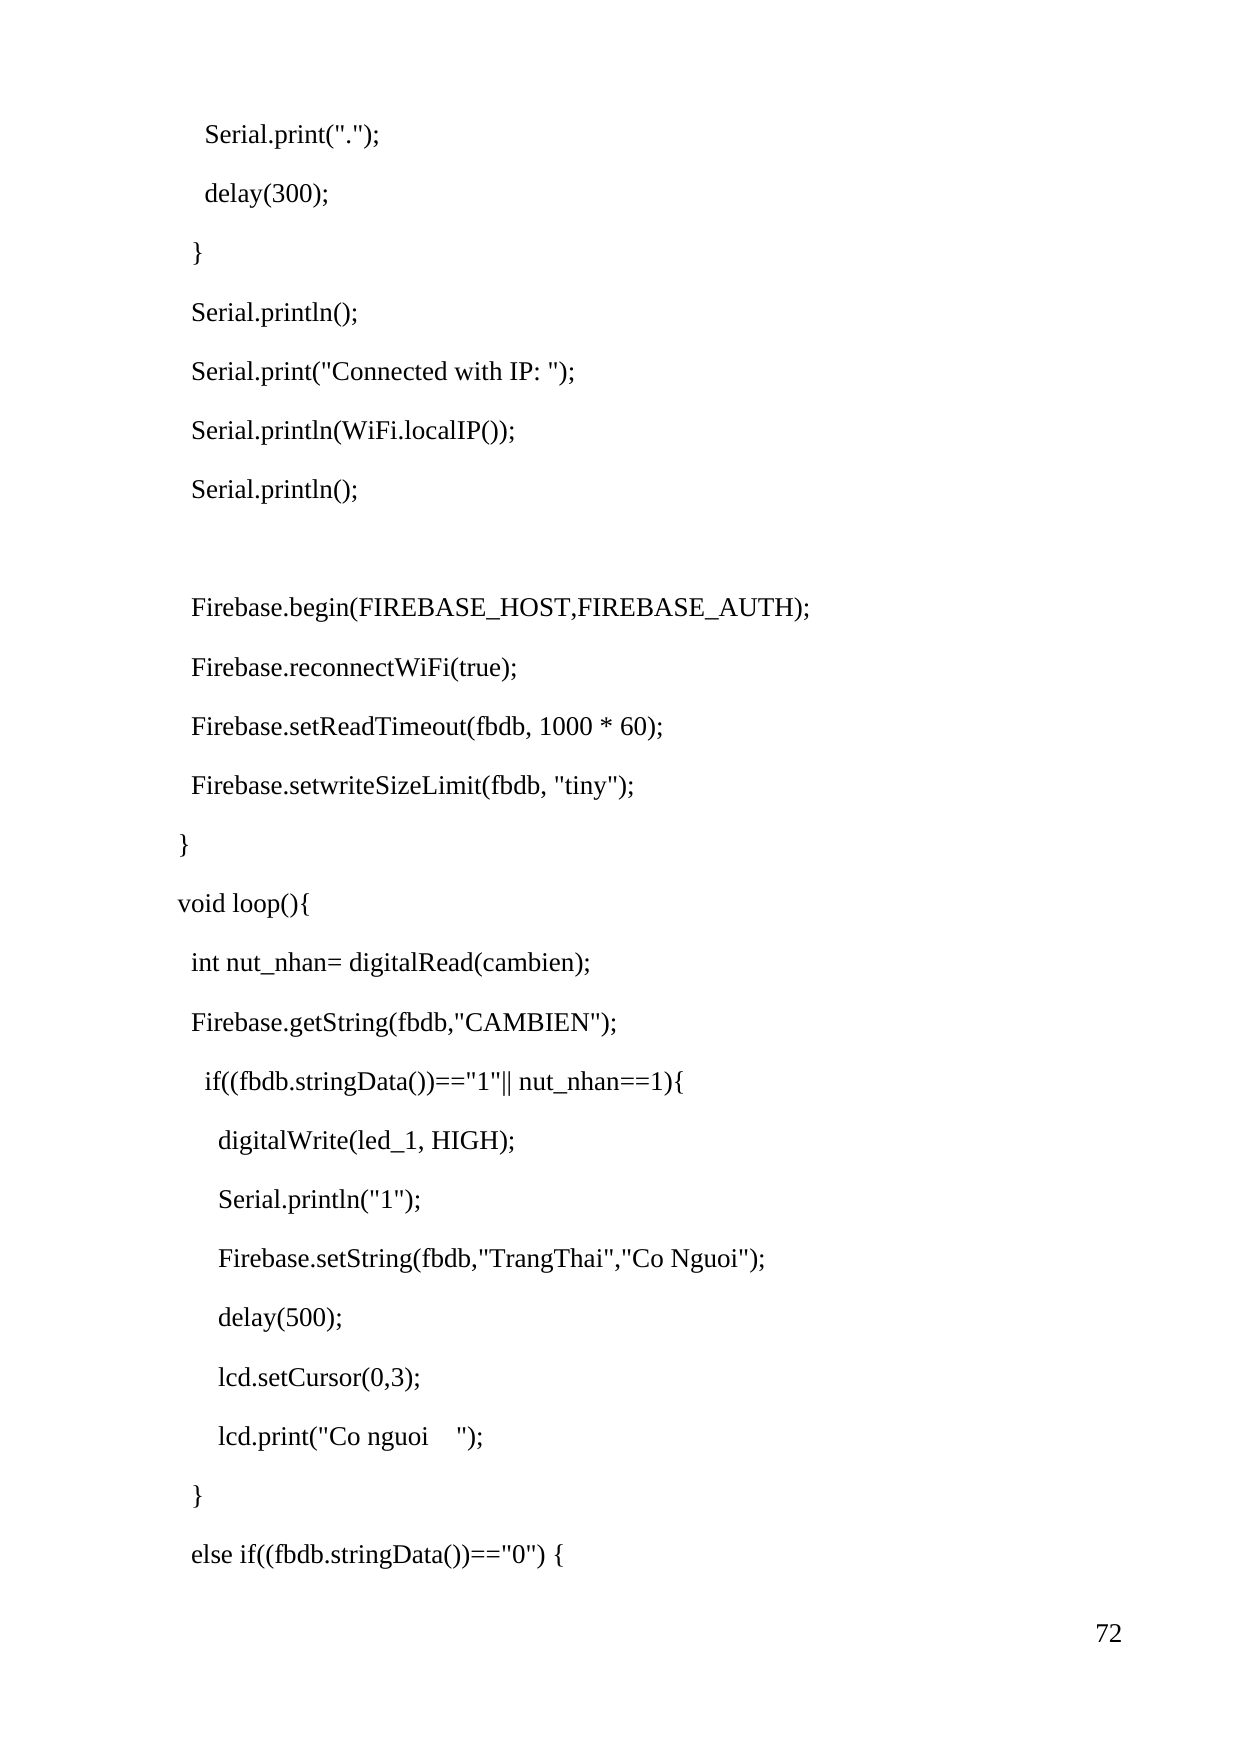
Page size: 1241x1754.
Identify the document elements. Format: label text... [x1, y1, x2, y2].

text Firebase.getString(fbdb,"CAMBIEN"); [177, 1006, 1122, 1037]
text Serial.print("Connected with IP: "); [177, 355, 1122, 386]
text Firebase.setwriteSizeLimit(fbdb, "tiny"); [177, 769, 1122, 800]
text } [177, 828, 1122, 859]
text delay(300); [177, 177, 1122, 208]
text digitalWrite(led_1, HIGH); [177, 1124, 1122, 1155]
text lcd.setCursor(0,3); [177, 1361, 1122, 1392]
text Serial.println("1"); [177, 1183, 1122, 1214]
text lcd.print("Co nguoi "); [177, 1420, 1122, 1451]
text Serial.println(); [177, 473, 1122, 504]
text Serial.println(WiFi.localIP()); [177, 414, 1122, 445]
text Firebase.begin(FIREBASE_HOST,FIREBASE_AUTH); [177, 591, 1122, 623]
text Firebase.setString(fbdb,"TrangThai","Co Nguoi"); [177, 1242, 1122, 1273]
text Serial.print("."); [177, 118, 1122, 149]
text } [177, 236, 1122, 268]
text int nut_nhan= digitalRead(cambien); [177, 946, 1122, 978]
text void loop(){ [177, 887, 1122, 918]
text else if((fbdb.stringData())=="0") { [177, 1538, 1122, 1569]
text delay(500); [177, 1301, 1122, 1333]
text Serial.println(); [177, 296, 1122, 327]
text if((fbdb.stringData())=="1"|| nut_nhan==1){ [177, 1065, 1122, 1096]
text Firebase.reconnectWiFi(true); [177, 651, 1122, 682]
text } [177, 1479, 1122, 1510]
text Firebase.setReadTimeout(fbdb, 1000 * 60); [177, 710, 1122, 741]
